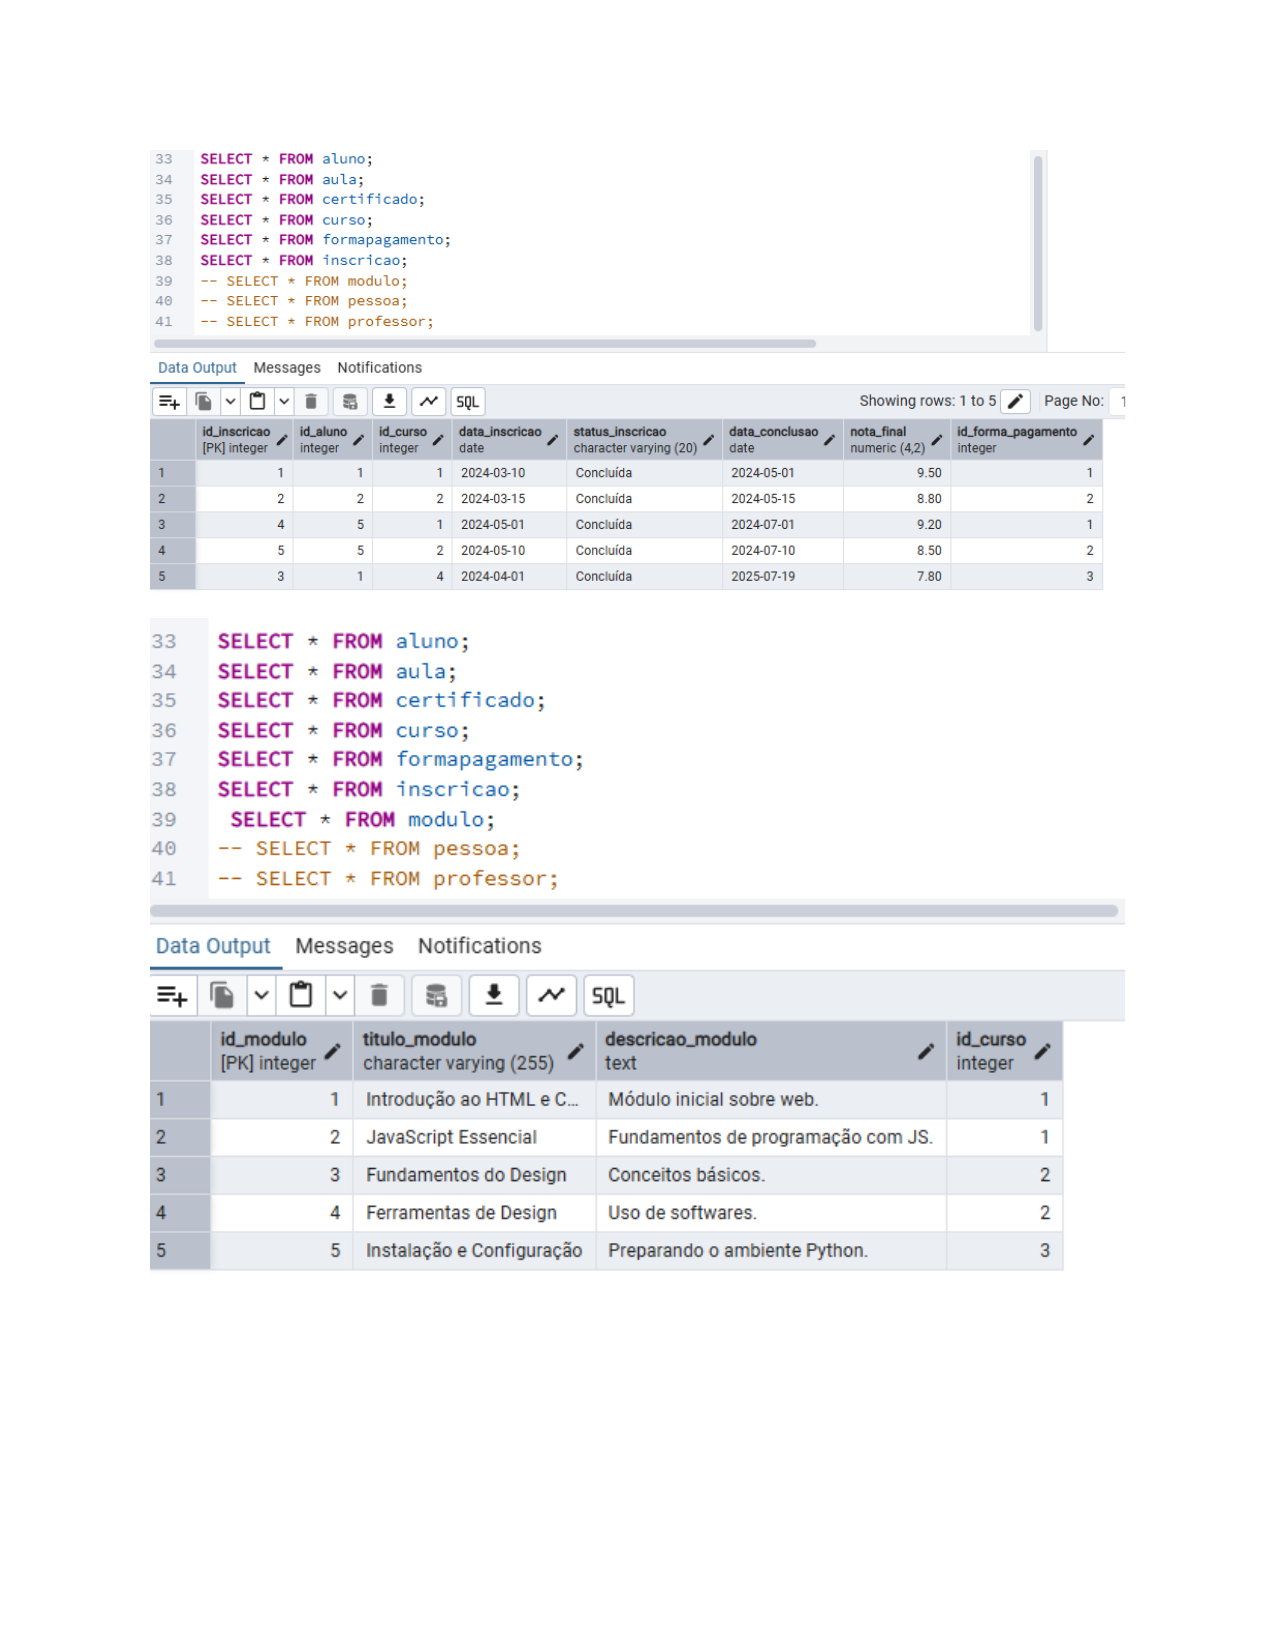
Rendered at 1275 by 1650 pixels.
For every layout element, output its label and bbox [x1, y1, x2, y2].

picture [150, 150, 1125, 616]
picture [150, 618, 1125, 1304]
